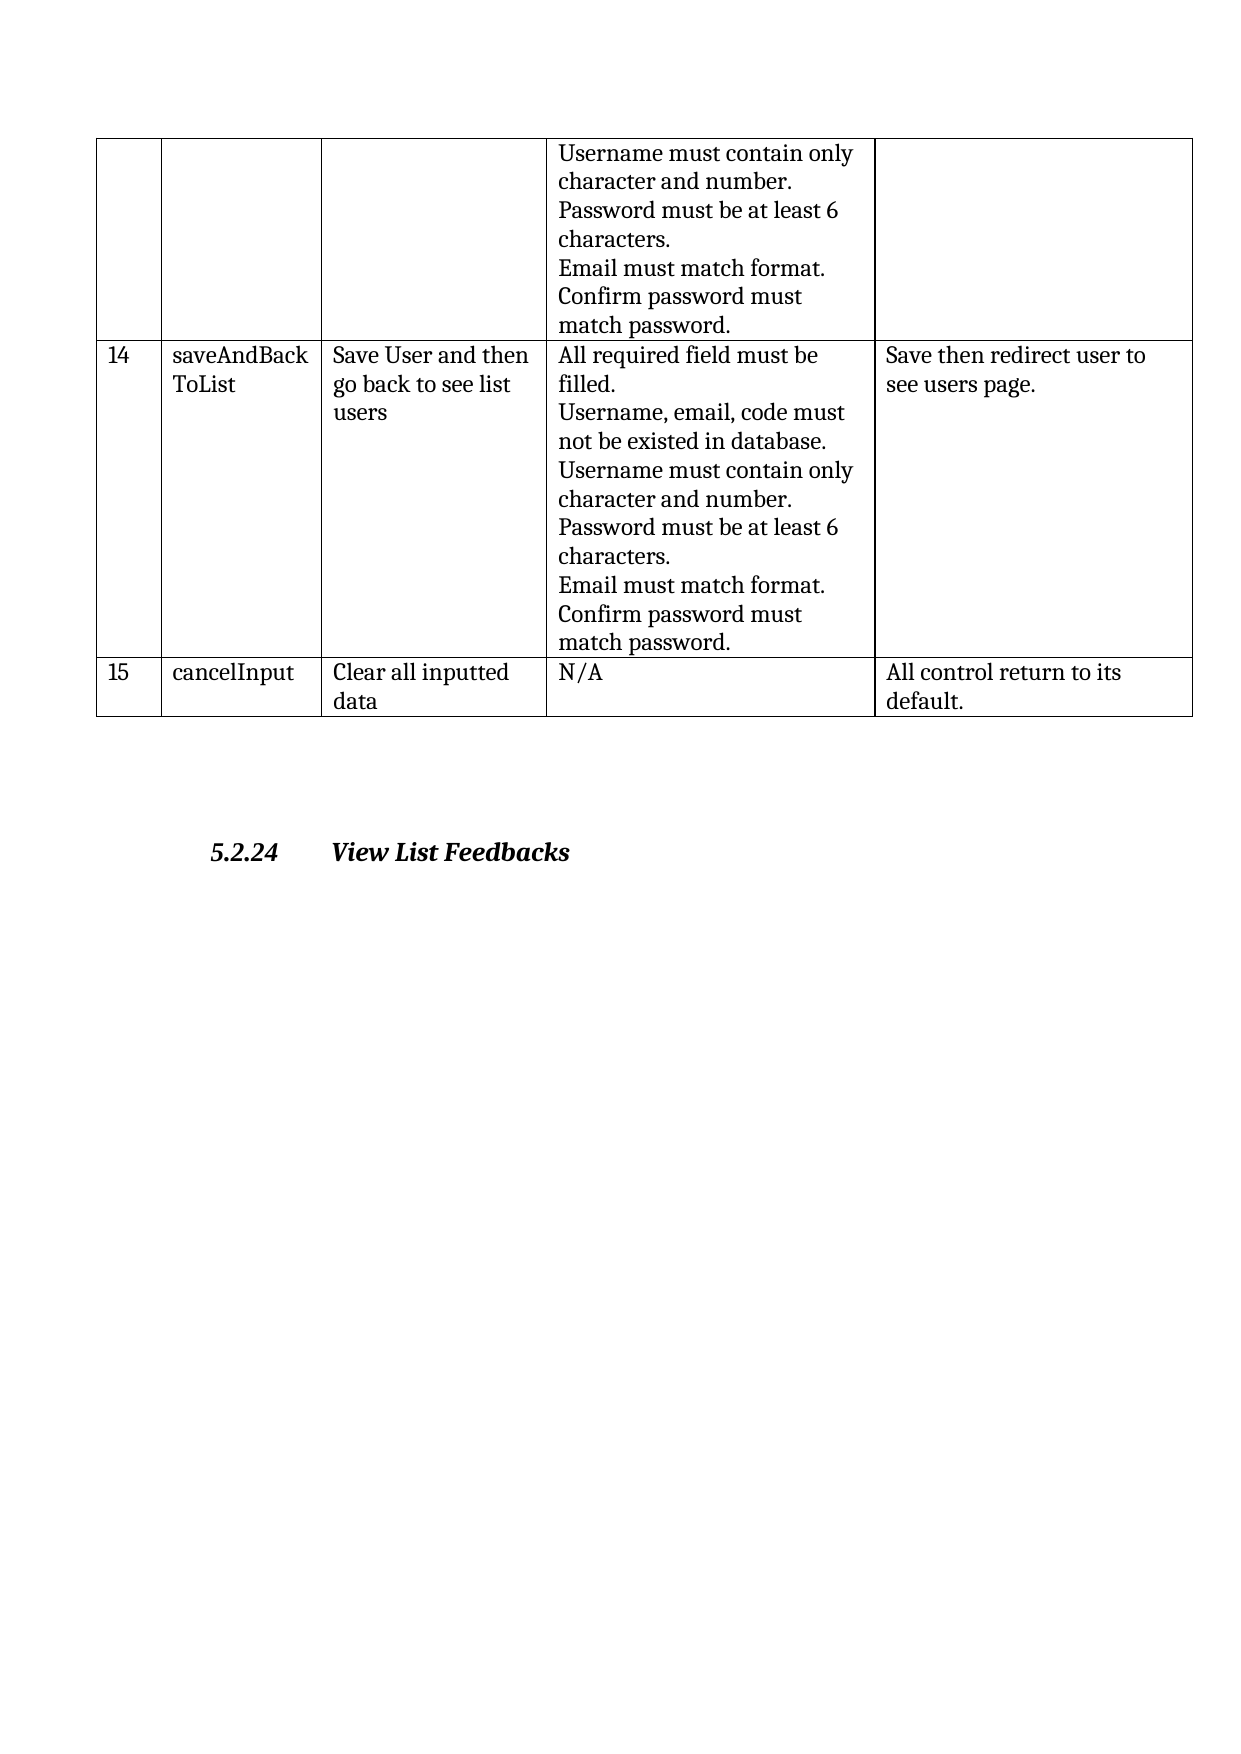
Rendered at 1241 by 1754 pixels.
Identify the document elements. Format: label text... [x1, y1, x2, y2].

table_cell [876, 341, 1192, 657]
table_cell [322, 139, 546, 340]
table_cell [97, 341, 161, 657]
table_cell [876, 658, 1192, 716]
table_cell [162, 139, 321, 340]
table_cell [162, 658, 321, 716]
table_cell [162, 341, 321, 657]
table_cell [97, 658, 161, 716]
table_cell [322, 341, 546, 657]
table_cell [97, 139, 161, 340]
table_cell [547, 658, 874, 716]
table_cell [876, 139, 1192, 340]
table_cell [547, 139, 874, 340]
list View List Feedbacks [210, 836, 1209, 868]
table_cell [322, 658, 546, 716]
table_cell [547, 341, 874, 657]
